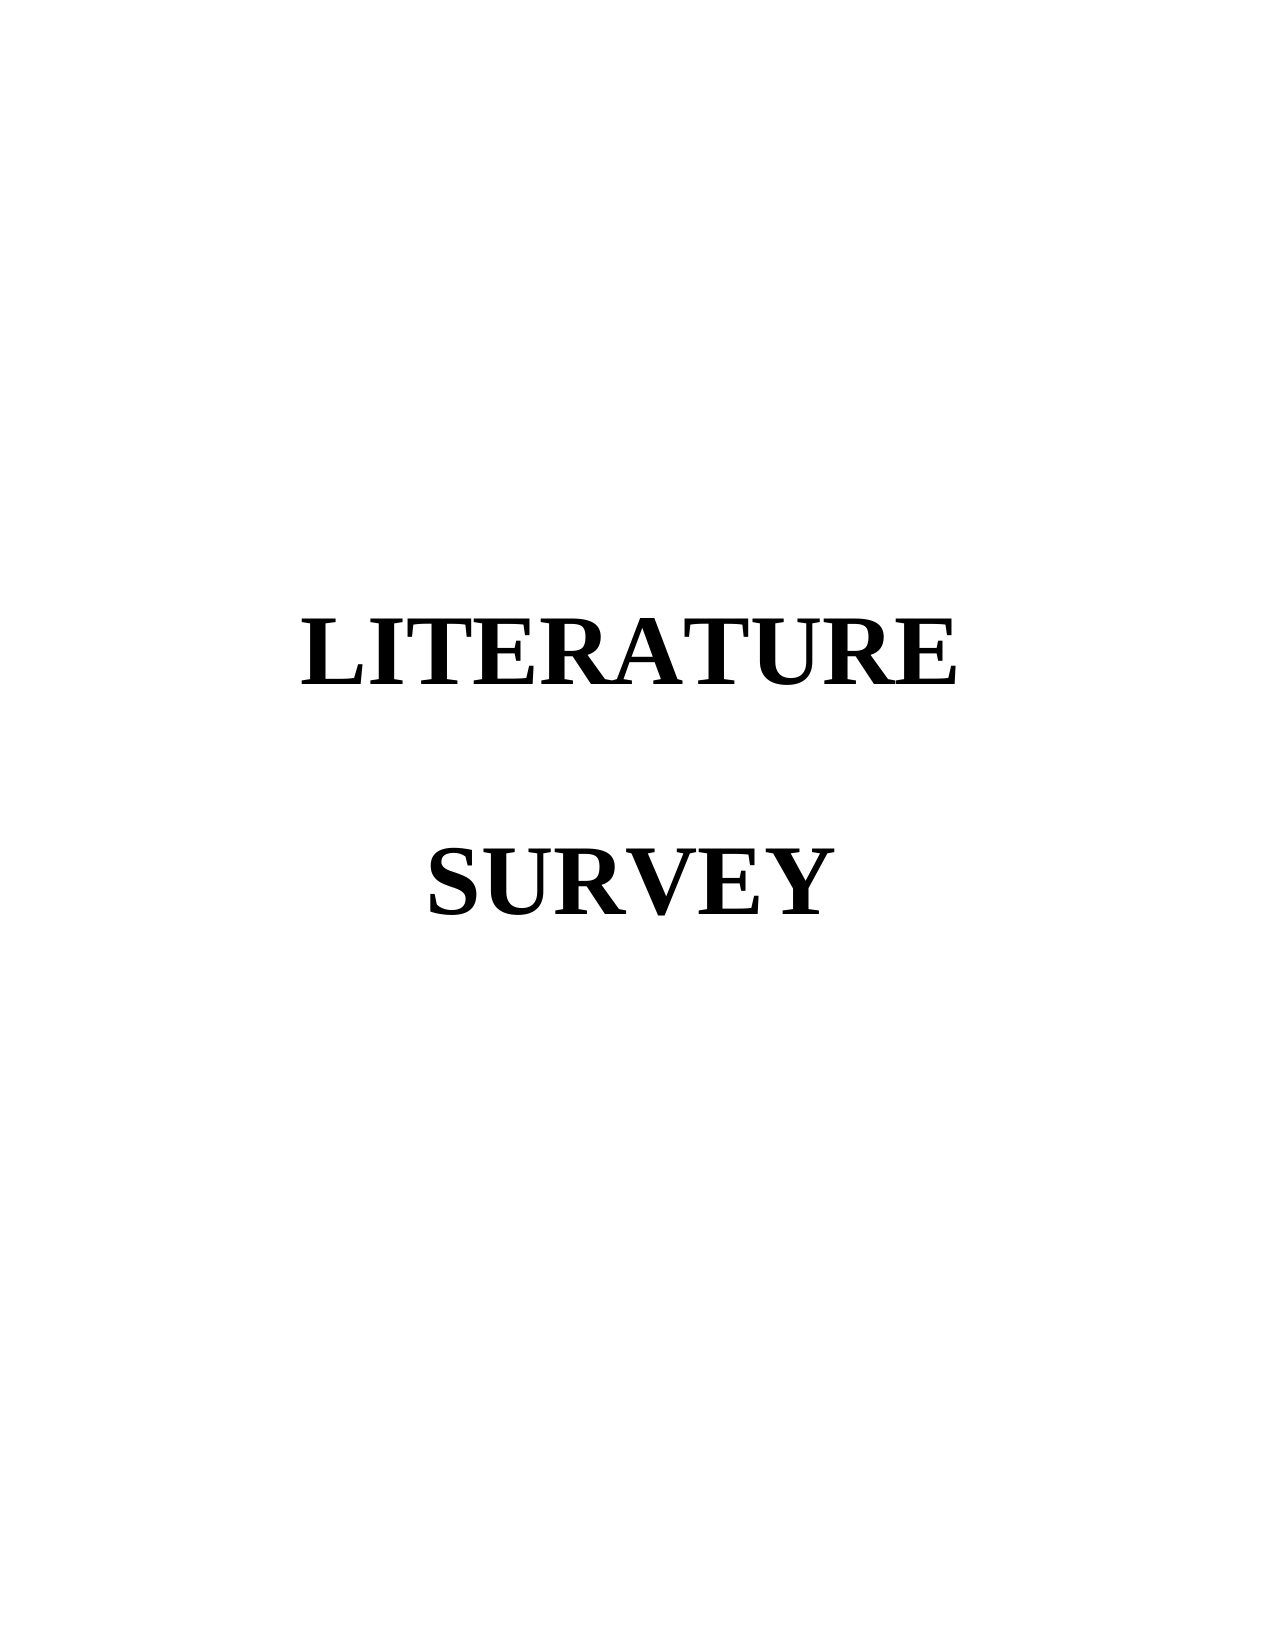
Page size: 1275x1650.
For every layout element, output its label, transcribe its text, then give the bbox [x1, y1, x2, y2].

text LITERATURE [125, 591, 1137, 706]
text SURVEY [125, 821, 1137, 936]
